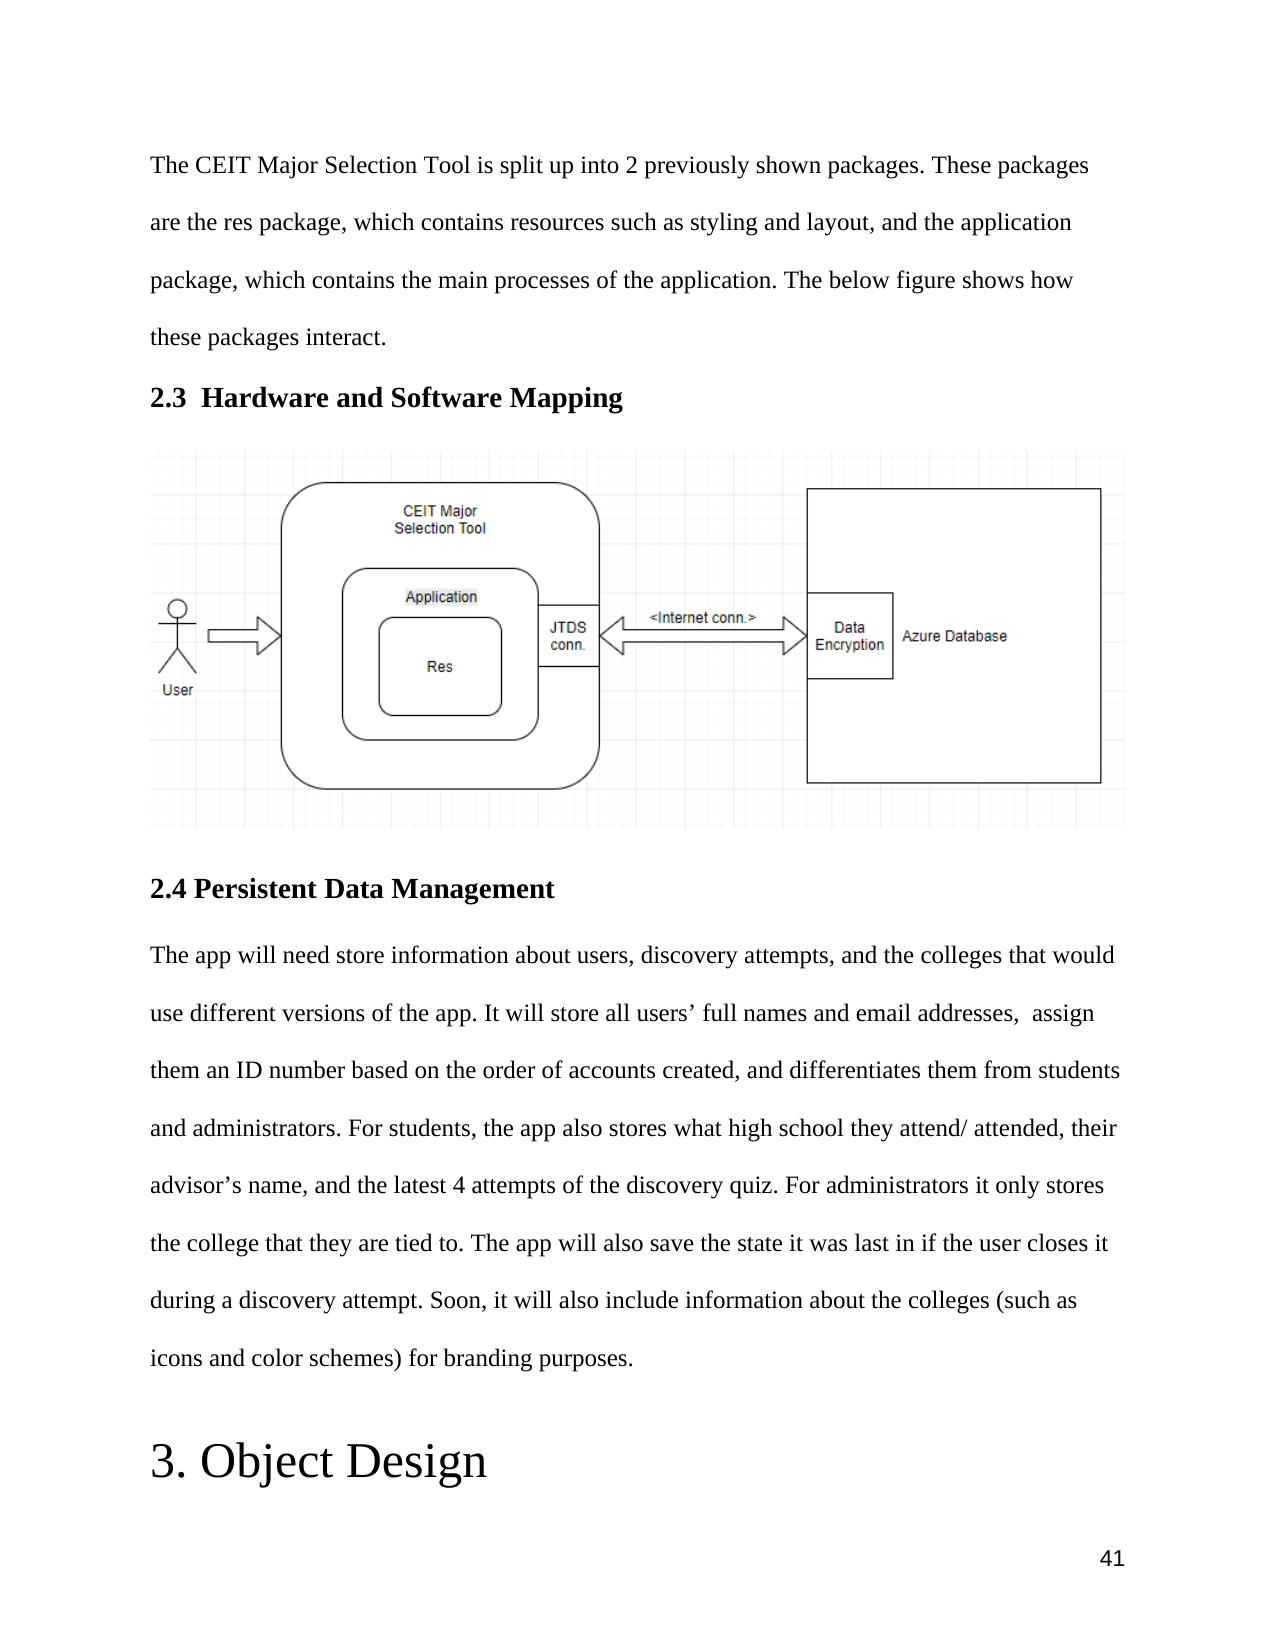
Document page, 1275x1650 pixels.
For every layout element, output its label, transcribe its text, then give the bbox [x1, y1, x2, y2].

text 2.3 Hardware and Software Mapping [150, 380, 1125, 413]
picture [150, 450, 1125, 829]
text The CEIT Major Selection Tool is split up into 2 previously shown packages. These packages are the res package, which contains resources such as styling and layout, and the application package, which contains the main processes of the application. The below figure shows how these packages interact. [150, 150, 1125, 351]
text 3. Object Design [150, 1430, 1125, 1488]
text 2.4 Persistent Data Management [150, 871, 1125, 905]
text The app will need store information about users, discovery attempts, and the colleges that would use different versions of the app. It will store all users’ full names and email addresses, assign them an ID number based on the order of accounts created, and differentiates them from students and administrators. For students, the app also stores what high school they attend/ attended, their advisor’s name, and the latest 4 attempts of the discovery quiz. For administrators it only stores the college that they are tied to. The app will also save the state it was last in if the user closes it during a discovery attempt. Soon, it will also include information about the colleges (such as icons and color schemes) for branding purposes. [150, 940, 1125, 1371]
